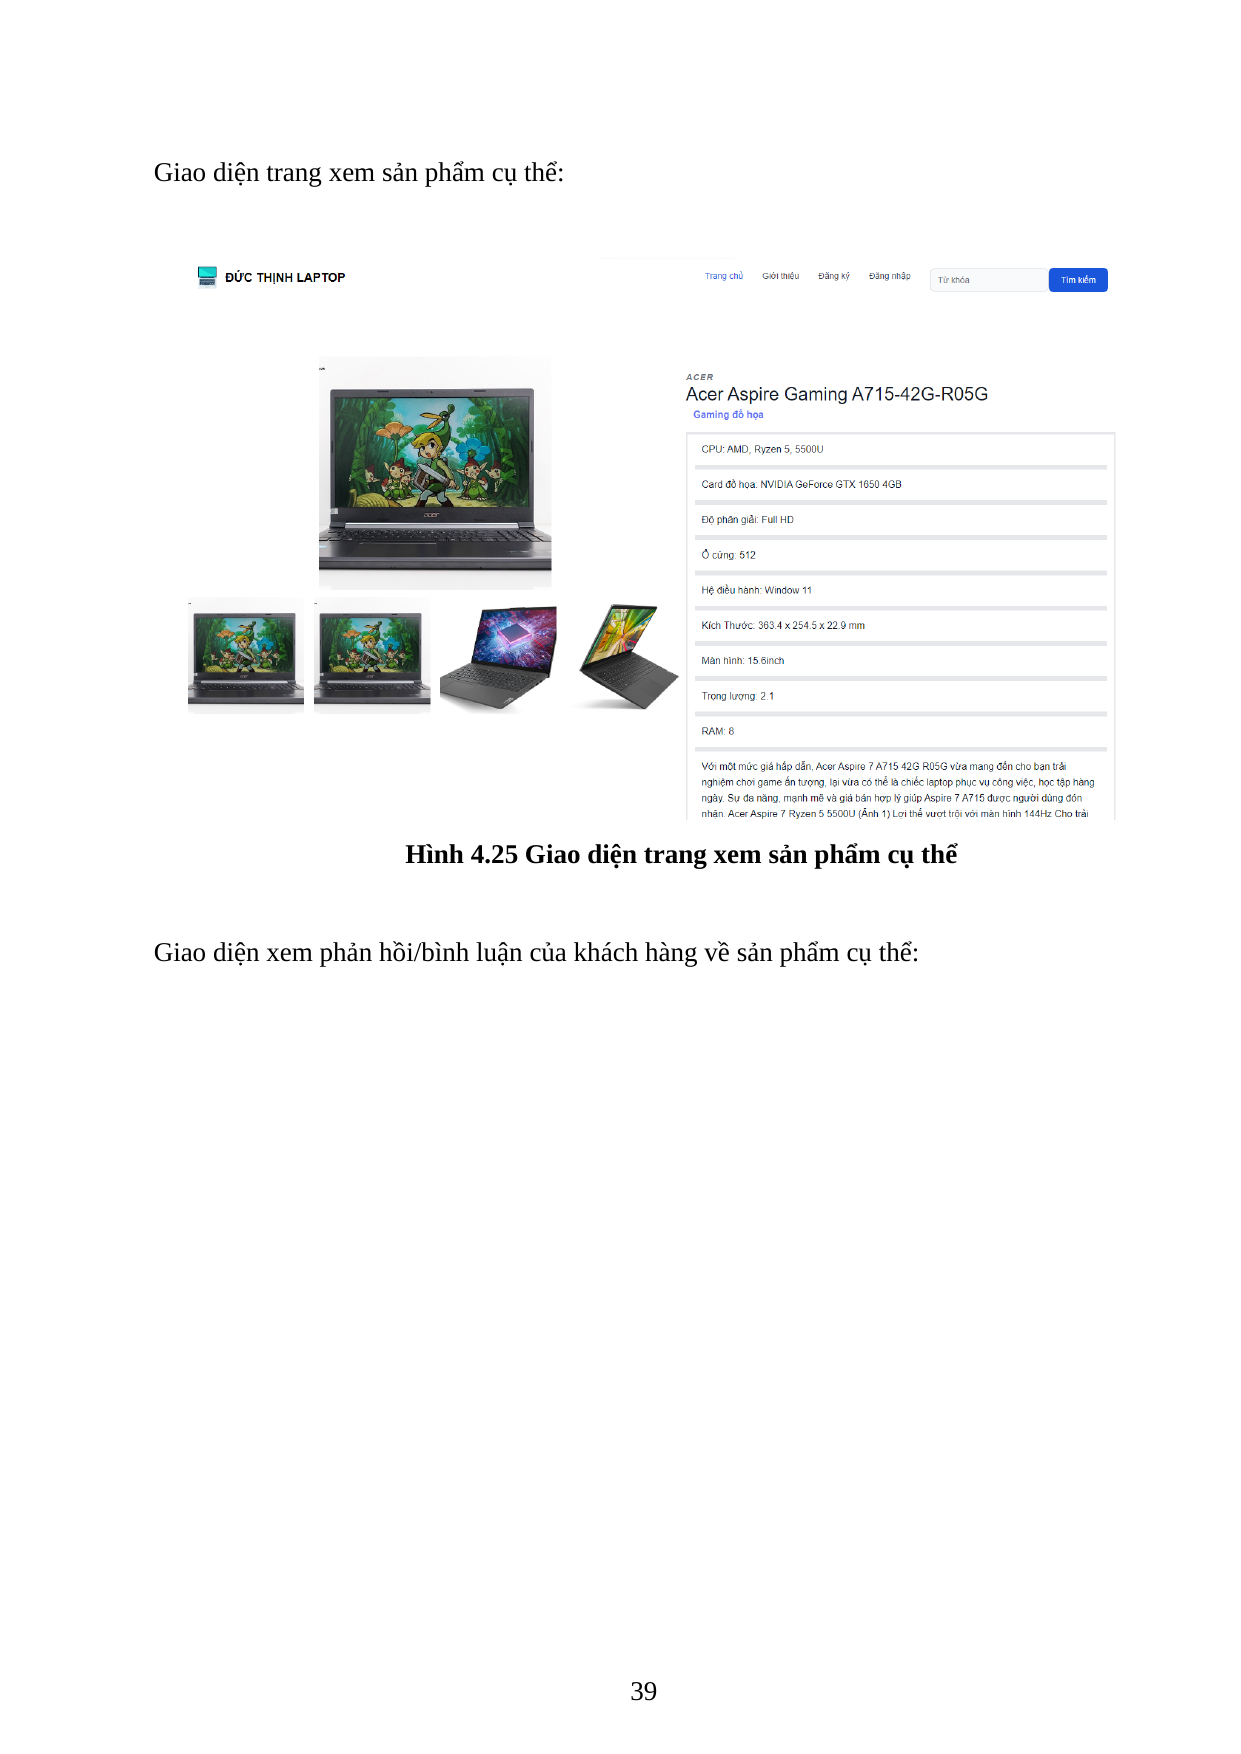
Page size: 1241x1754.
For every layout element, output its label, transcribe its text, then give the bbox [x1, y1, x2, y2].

picture [153, 257, 1134, 820]
text Giao diện xem phản hồi/bình luận của khách hàng về sản phẩm cụ thể: [153, 936, 1134, 967]
text Hình 4.25 Giao diện trang xem sản phẩm cụ thể [228, 838, 1134, 869]
text Giao diện trang xem sản phẩm cụ thể: [153, 157, 1134, 188]
